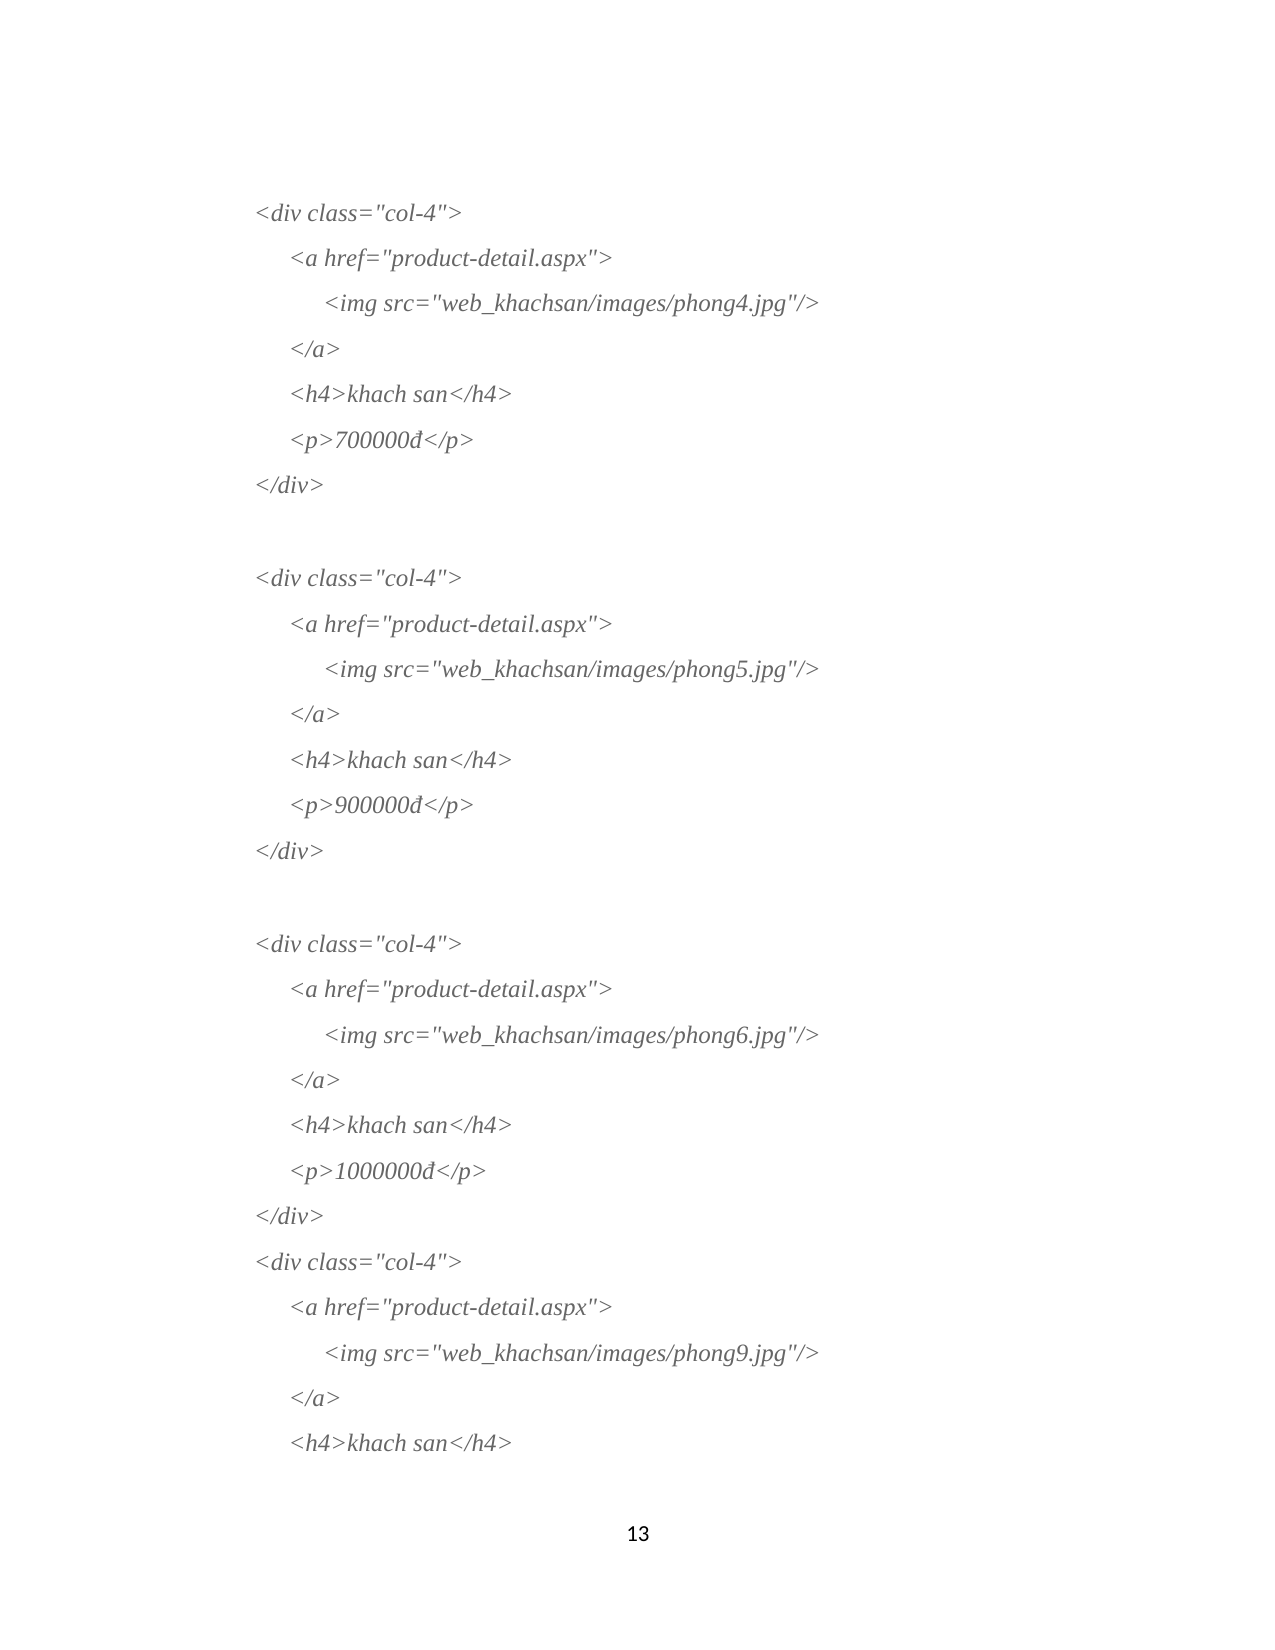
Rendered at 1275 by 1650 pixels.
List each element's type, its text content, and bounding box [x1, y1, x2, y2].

text </div> [150, 836, 1125, 864]
text <img src="web_khachsan/images/phong6.jpg"/> [150, 1020, 1125, 1048]
text <h4>khach san</h4> [150, 379, 1125, 408]
text <img src="web_khachsan/images/phong5.jpg"/> [150, 654, 1125, 683]
text <img src="web_khachsan/images/phong4.jpg"/> [150, 288, 1125, 317]
text <div class="col-4"> [150, 563, 1125, 592]
text <a href="product-detail.aspx"> [150, 609, 1125, 637]
text </a> [150, 1383, 1125, 1412]
text <h4>khach san</h4> [150, 745, 1125, 774]
text </a> [150, 334, 1125, 363]
text <p>1000000đ</p> [150, 1156, 1125, 1185]
text </a> [150, 699, 1125, 728]
text <h4>khach san</h4> [150, 1428, 1125, 1457]
text <a href="product-detail.aspx"> [150, 974, 1125, 1003]
text <img src="web_khachsan/images/phong9.jpg"/> [150, 1338, 1125, 1366]
text <div class="col-4"> [150, 198, 1125, 226]
text <p>900000đ</p> [150, 790, 1125, 819]
text <div class="col-4"> [150, 1247, 1125, 1276]
text <h4>khach san</h4> [150, 1111, 1125, 1139]
text </div> [150, 1201, 1125, 1230]
text <a href="product-detail.aspx"> [150, 1292, 1125, 1321]
text <a href="product-detail.aspx"> [150, 243, 1125, 272]
text </div> [150, 470, 1125, 499]
text <div class="col-4"> [150, 929, 1125, 958]
text <p>700000đ</p> [150, 425, 1125, 453]
text </a> [150, 1065, 1125, 1094]
